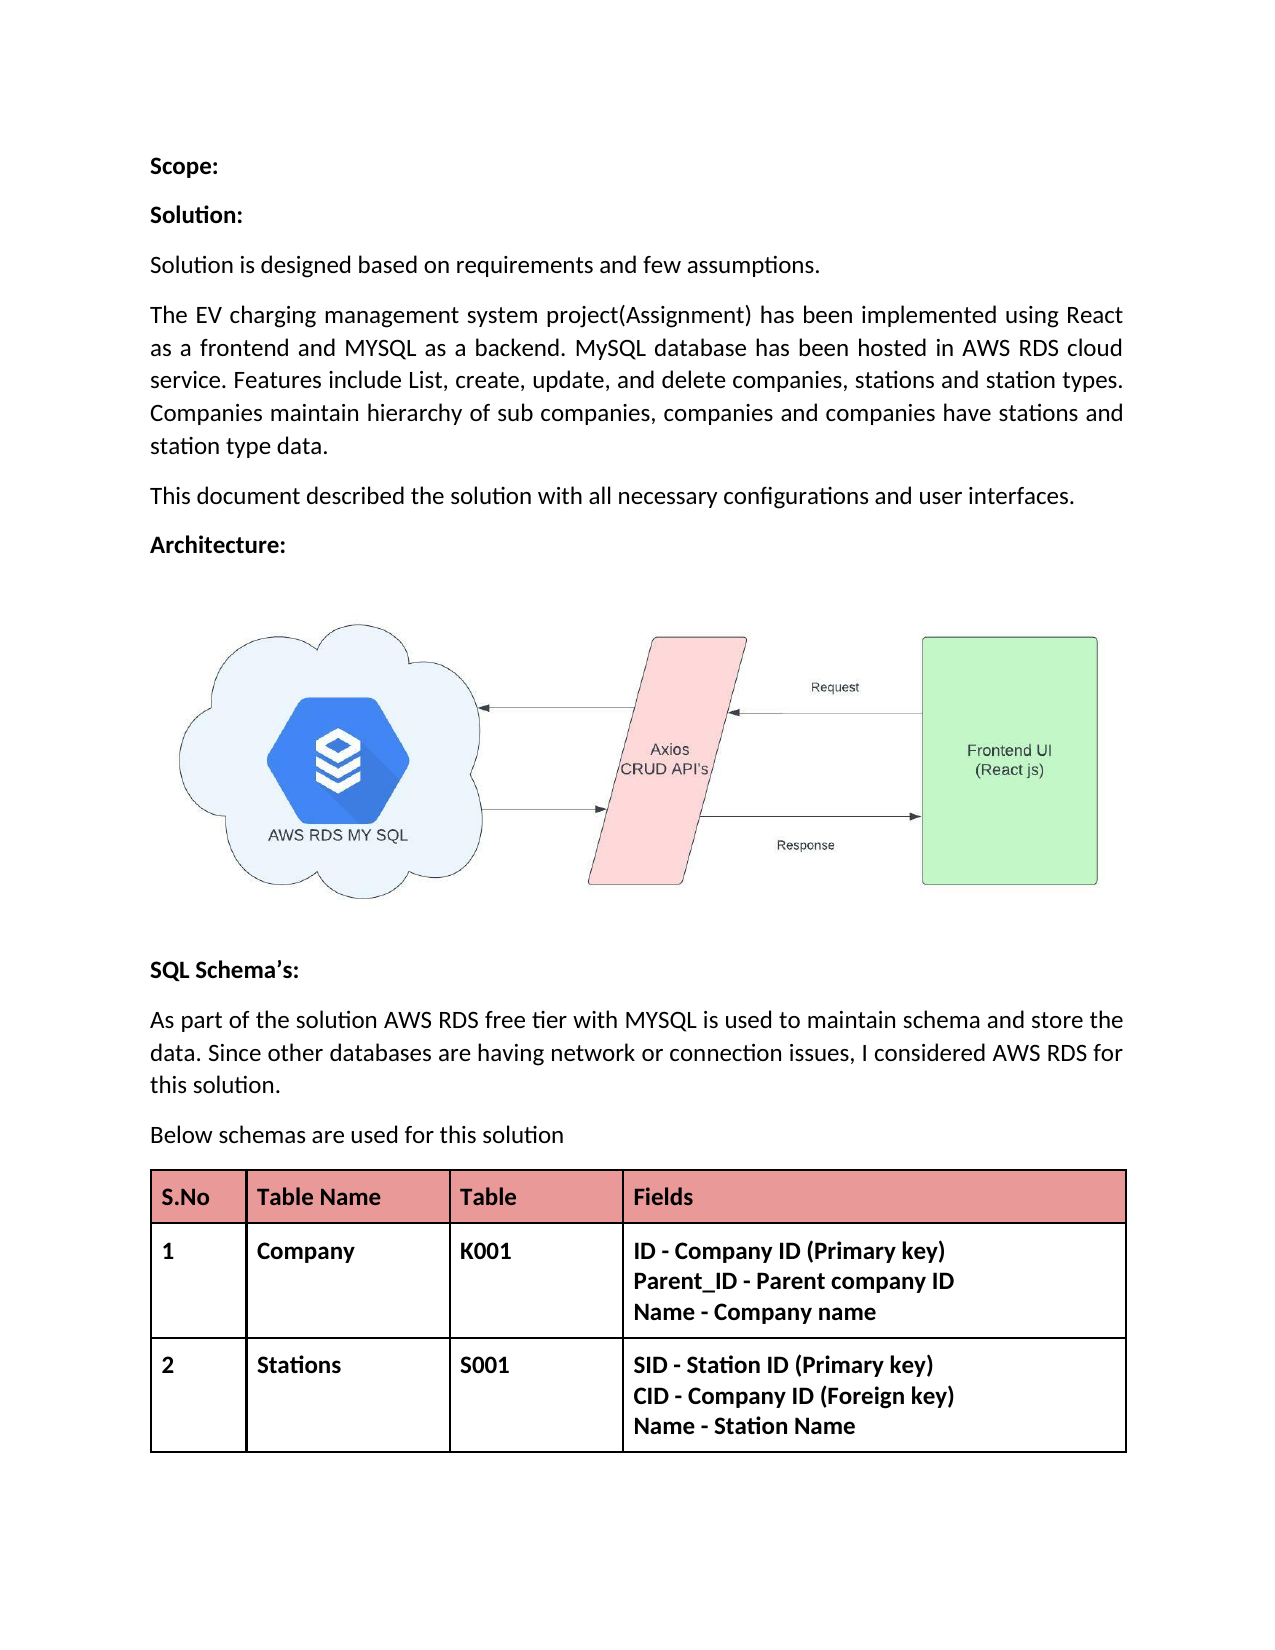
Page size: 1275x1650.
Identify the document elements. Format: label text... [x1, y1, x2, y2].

text SQL Schema’s: [150, 954, 1125, 985]
text Architecture: [150, 529, 1125, 560]
text As part of the solution AWS RDS free tier with MYSQL is used to maintain schema and store the data. Since other databases are having network or connection issues, I considered AWS RDS for this solution. [150, 1004, 1125, 1100]
table_cell S001 [451, 1339, 622, 1451]
text The EV charging management system project(Assignment) has been implemented using React as a frontend and MYSQL as a backend. MySQL database has been hosted in AWS RDS cloud service. Features include List, create, update, and delete companies, stations and station types. Companies maintain hierarchy of sub companies, companies and companies have stations and station type data. [150, 299, 1125, 461]
picture [150, 579, 1125, 936]
table_cell 2 [152, 1339, 245, 1451]
text This document described the solution with all necessary configurations and user interfaces. [150, 480, 1125, 511]
table_header Table Name [248, 1171, 449, 1222]
table_cell ID - Company ID (Primary key) Parent_ID - Parent company ID Name - Company name [624, 1224, 1125, 1337]
table_cell 1 [152, 1224, 245, 1337]
table_header Fields [624, 1171, 1125, 1222]
text Solution is designed based on requirements and few assumptions. [150, 249, 1125, 280]
table_cell Stations [248, 1339, 449, 1451]
table_cell K001 [451, 1224, 622, 1337]
text Solution: [150, 199, 1125, 230]
table_cell Company [248, 1224, 449, 1337]
table_header S.No [152, 1171, 245, 1222]
table_header Table [451, 1171, 622, 1222]
text Below schemas are used for this solution [150, 1119, 1125, 1150]
text Scope: [150, 150, 1125, 181]
table_cell SID - Station ID (Primary key) CID - Company ID (Foreign key) Name - Station Name [624, 1339, 1125, 1451]
